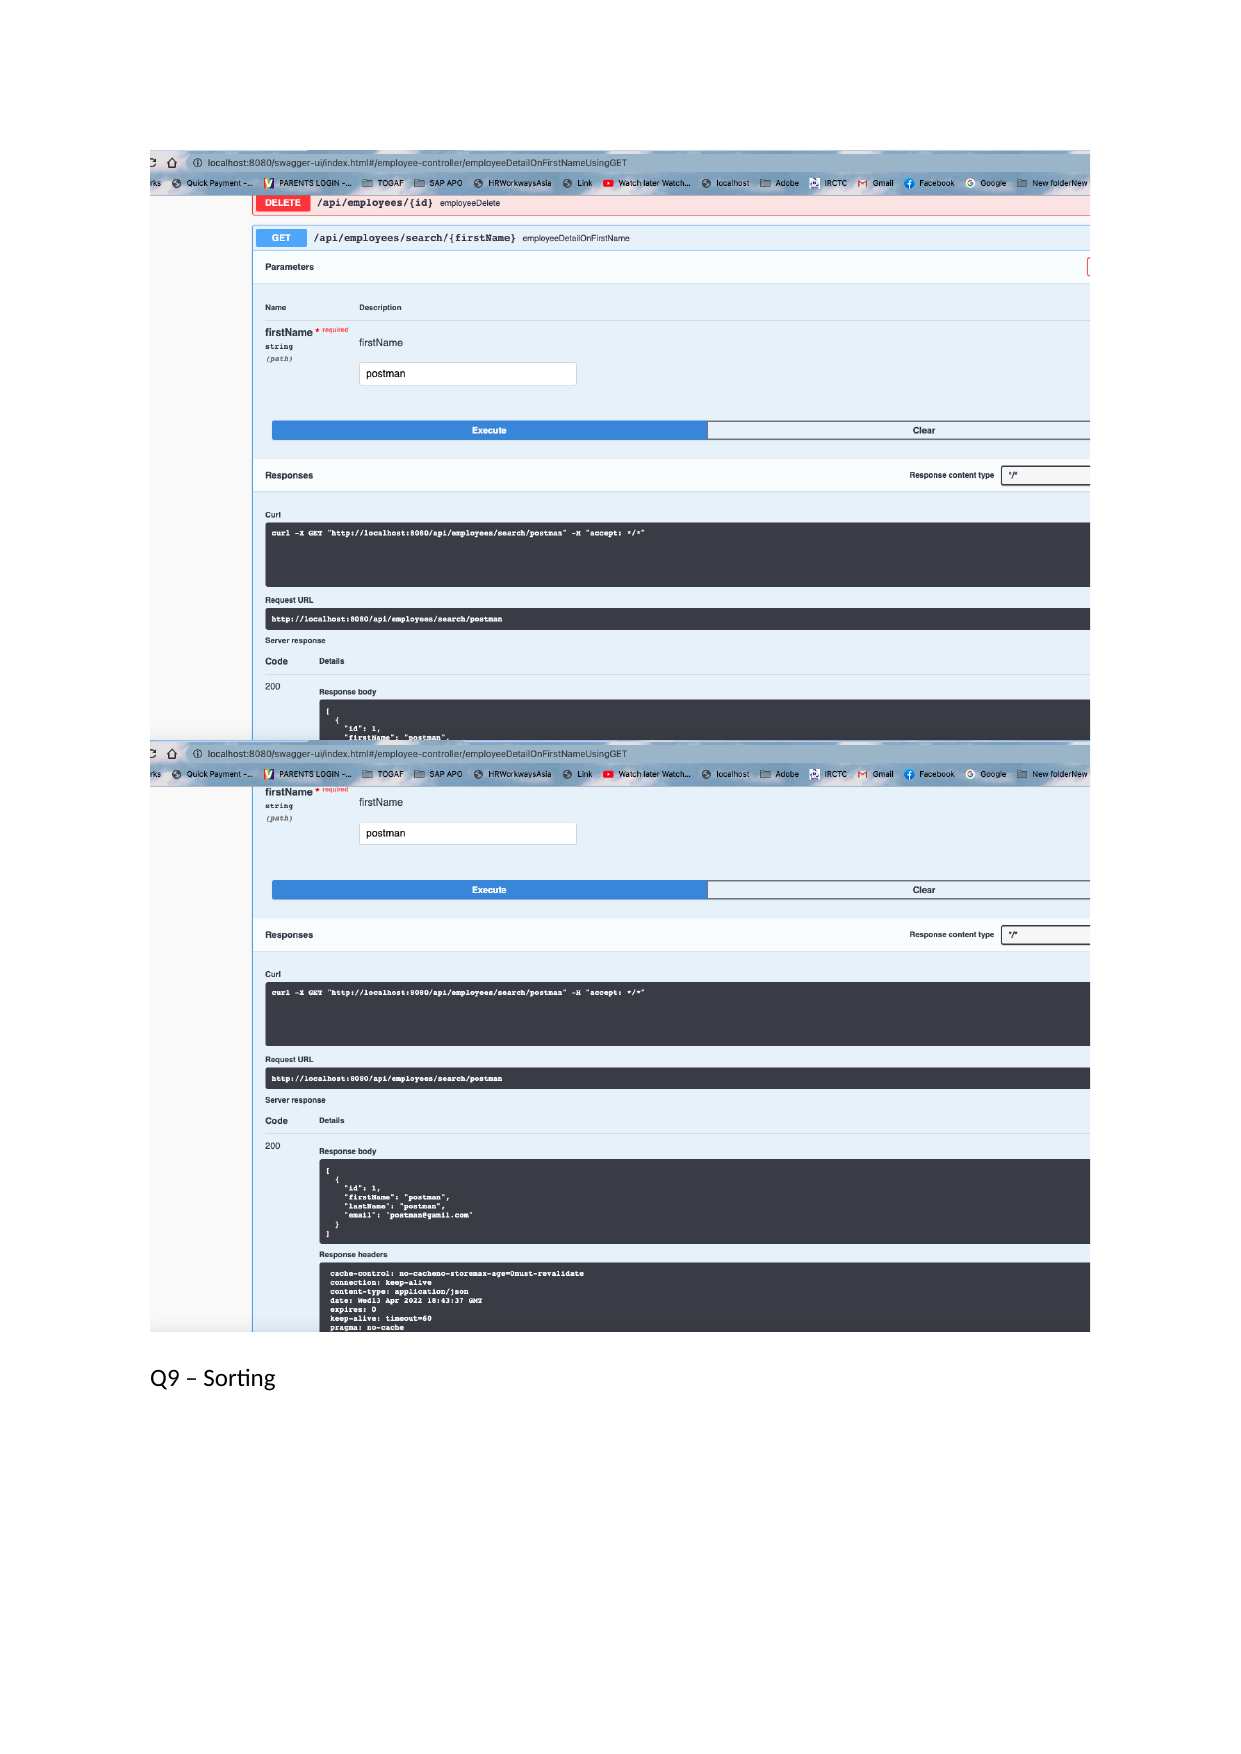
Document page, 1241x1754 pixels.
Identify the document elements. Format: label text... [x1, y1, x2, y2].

picture [150, 150, 1091, 1332]
text Q9 – Sorting [150, 1362, 1090, 1392]
